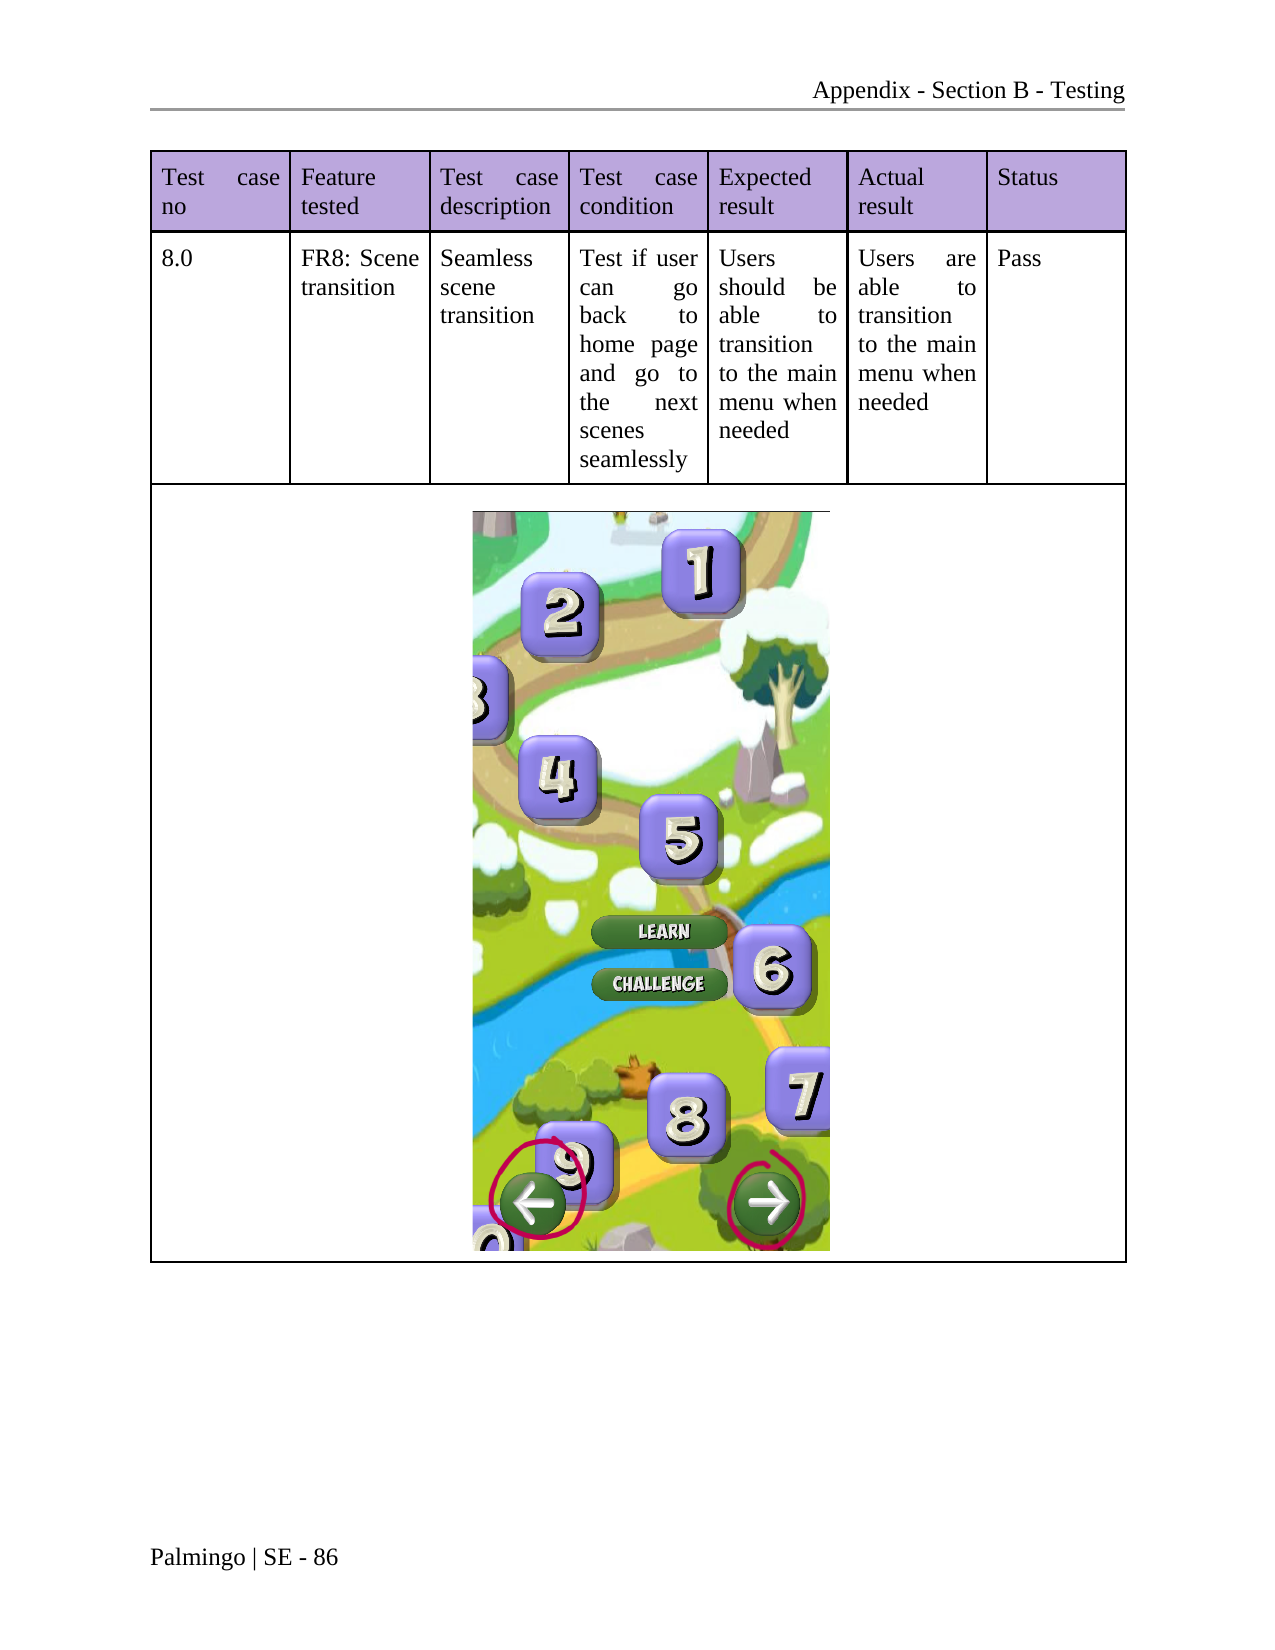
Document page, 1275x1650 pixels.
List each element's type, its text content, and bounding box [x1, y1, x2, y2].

table_cell Users should be able to transition to the main menu when needed [709, 233, 846, 483]
table_header Test case description [431, 152, 568, 230]
table_header Status [988, 152, 1125, 230]
table_cell Seamless scene transition [431, 233, 568, 483]
table_cell Test if user can go back to home page and go to the next scenes seamlessly [570, 233, 707, 483]
picture [472, 511, 830, 1251]
table_cell Users are able to transition to the main menu when needed [849, 233, 986, 483]
table_header Test case no [152, 152, 289, 230]
table_cell 8.0 [152, 233, 289, 483]
table_header Feature tested [291, 152, 429, 230]
table_cell FR8: Scene transition [291, 233, 429, 483]
table_header Test case condition [570, 152, 707, 230]
table_cell [152, 485, 1125, 1261]
table_cell Pass [988, 233, 1125, 483]
table_header Expected result [709, 152, 846, 230]
table_header Actual result [849, 152, 986, 230]
